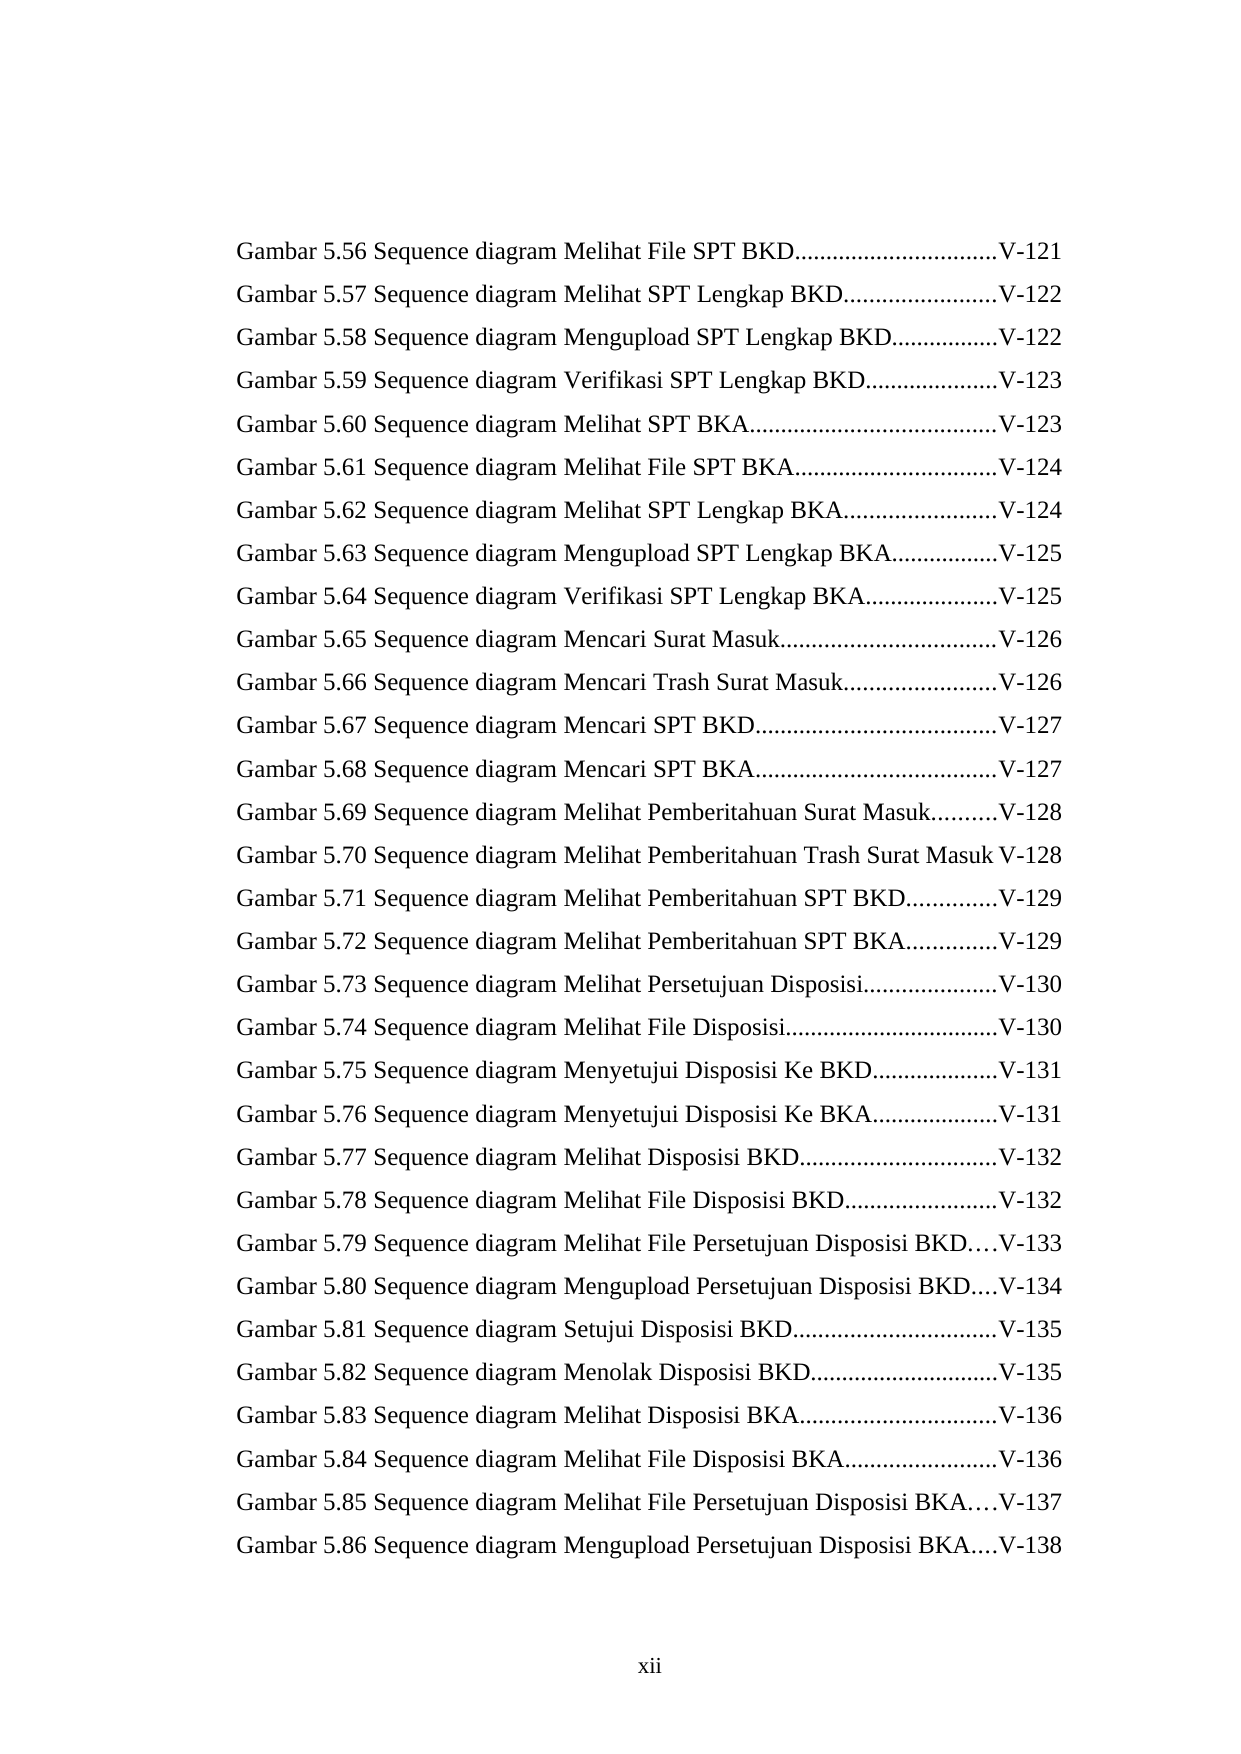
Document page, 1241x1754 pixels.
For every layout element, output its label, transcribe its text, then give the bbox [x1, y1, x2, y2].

text Gambar 5.68 Sequence diagram Mencari SPT BKA V-127 [236, 754, 1063, 782]
text Gambar 5.61 Sequence diagram Melihat File SPT BKA V-124 [236, 452, 1063, 481]
text Gambar 5.57 Sequence diagram Melihat SPT Lengkap BKD V-122 [236, 279, 1063, 308]
text Gambar 5.85 Sequence diagram Melihat File Persetujuan Disposisi BKA V-137 [236, 1487, 1063, 1516]
text Gambar 5.81 Sequence diagram Setujui Disposisi BKD V-135 [236, 1314, 1063, 1343]
text Gambar 5.67 Sequence diagram Mencari SPT BKD V-127 [236, 711, 1063, 739]
text Gambar 5.59 Sequence diagram Verifikasi SPT Lengkap BKD V-123 [236, 366, 1063, 394]
text Gambar 5.80 Sequence diagram Mengupload Persetujuan Disposisi BKD V-134 [236, 1271, 1063, 1300]
text Gambar 5.78 Sequence diagram Melihat File Disposisi BKD V-132 [236, 1185, 1063, 1214]
text Gambar 5.72 Sequence diagram Melihat Pemberitahuan SPT BKA V-129 [236, 926, 1063, 955]
text Gambar 5.56 Sequence diagram Melihat File SPT BKD V-121 [236, 236, 1063, 265]
text Gambar 5.66 Sequence diagram Mencari Trash Surat Masuk V-126 [236, 667, 1063, 696]
text Gambar 5.76 Sequence diagram Menyetujui Disposisi Ke BKA V-131 [236, 1099, 1063, 1127]
text Gambar 5.73 Sequence diagram Melihat Persetujuan Disposisi V-130 [236, 969, 1063, 998]
text Gambar 5.63 Sequence diagram Mengupload SPT Lengkap BKA V-125 [236, 538, 1063, 567]
text Gambar 5.64 Sequence diagram Verifikasi SPT Lengkap BKA V-125 [236, 581, 1063, 610]
text Gambar 5.79 Sequence diagram Melihat File Persetujuan Disposisi BKD V-133 [236, 1228, 1063, 1257]
text Gambar 5.86 Sequence diagram Mengupload Persetujuan Disposisi BKA V-138 [236, 1530, 1063, 1559]
text Gambar 5.82 Sequence diagram Menolak Disposisi BKD V-135 [236, 1357, 1063, 1386]
text Gambar 5.58 Sequence diagram Mengupload SPT Lengkap BKD V-122 [236, 322, 1063, 351]
text Gambar 5.74 Sequence diagram Melihat File Disposisi V-130 [236, 1012, 1063, 1041]
text Gambar 5.83 Sequence diagram Melihat Disposisi BKA V-136 [236, 1401, 1063, 1429]
text Gambar 5.65 Sequence diagram Mencari Surat Masuk V-126 [236, 624, 1063, 653]
text Gambar 5.62 Sequence diagram Melihat SPT Lengkap BKA V-124 [236, 495, 1063, 524]
text Gambar 5.77 Sequence diagram Melihat Disposisi BKD V-132 [236, 1142, 1063, 1171]
text Gambar 5.69 Sequence diagram Melihat Pemberitahuan Surat Masuk V-128 [236, 797, 1063, 826]
text Gambar 5.75 Sequence diagram Menyetujui Disposisi Ke BKD V-131 [236, 1056, 1063, 1084]
text Gambar 5.84 Sequence diagram Melihat File Disposisi BKA V-136 [236, 1444, 1063, 1472]
text Gambar 5.71 Sequence diagram Melihat Pemberitahuan SPT BKD V-129 [236, 883, 1063, 912]
text Gambar 5.60 Sequence diagram Melihat SPT BKA V-123 [236, 409, 1063, 437]
text Gambar 5.70 Sequence diagram Melihat Pemberitahuan Trash Surat Masuk V-128 [236, 840, 1063, 869]
